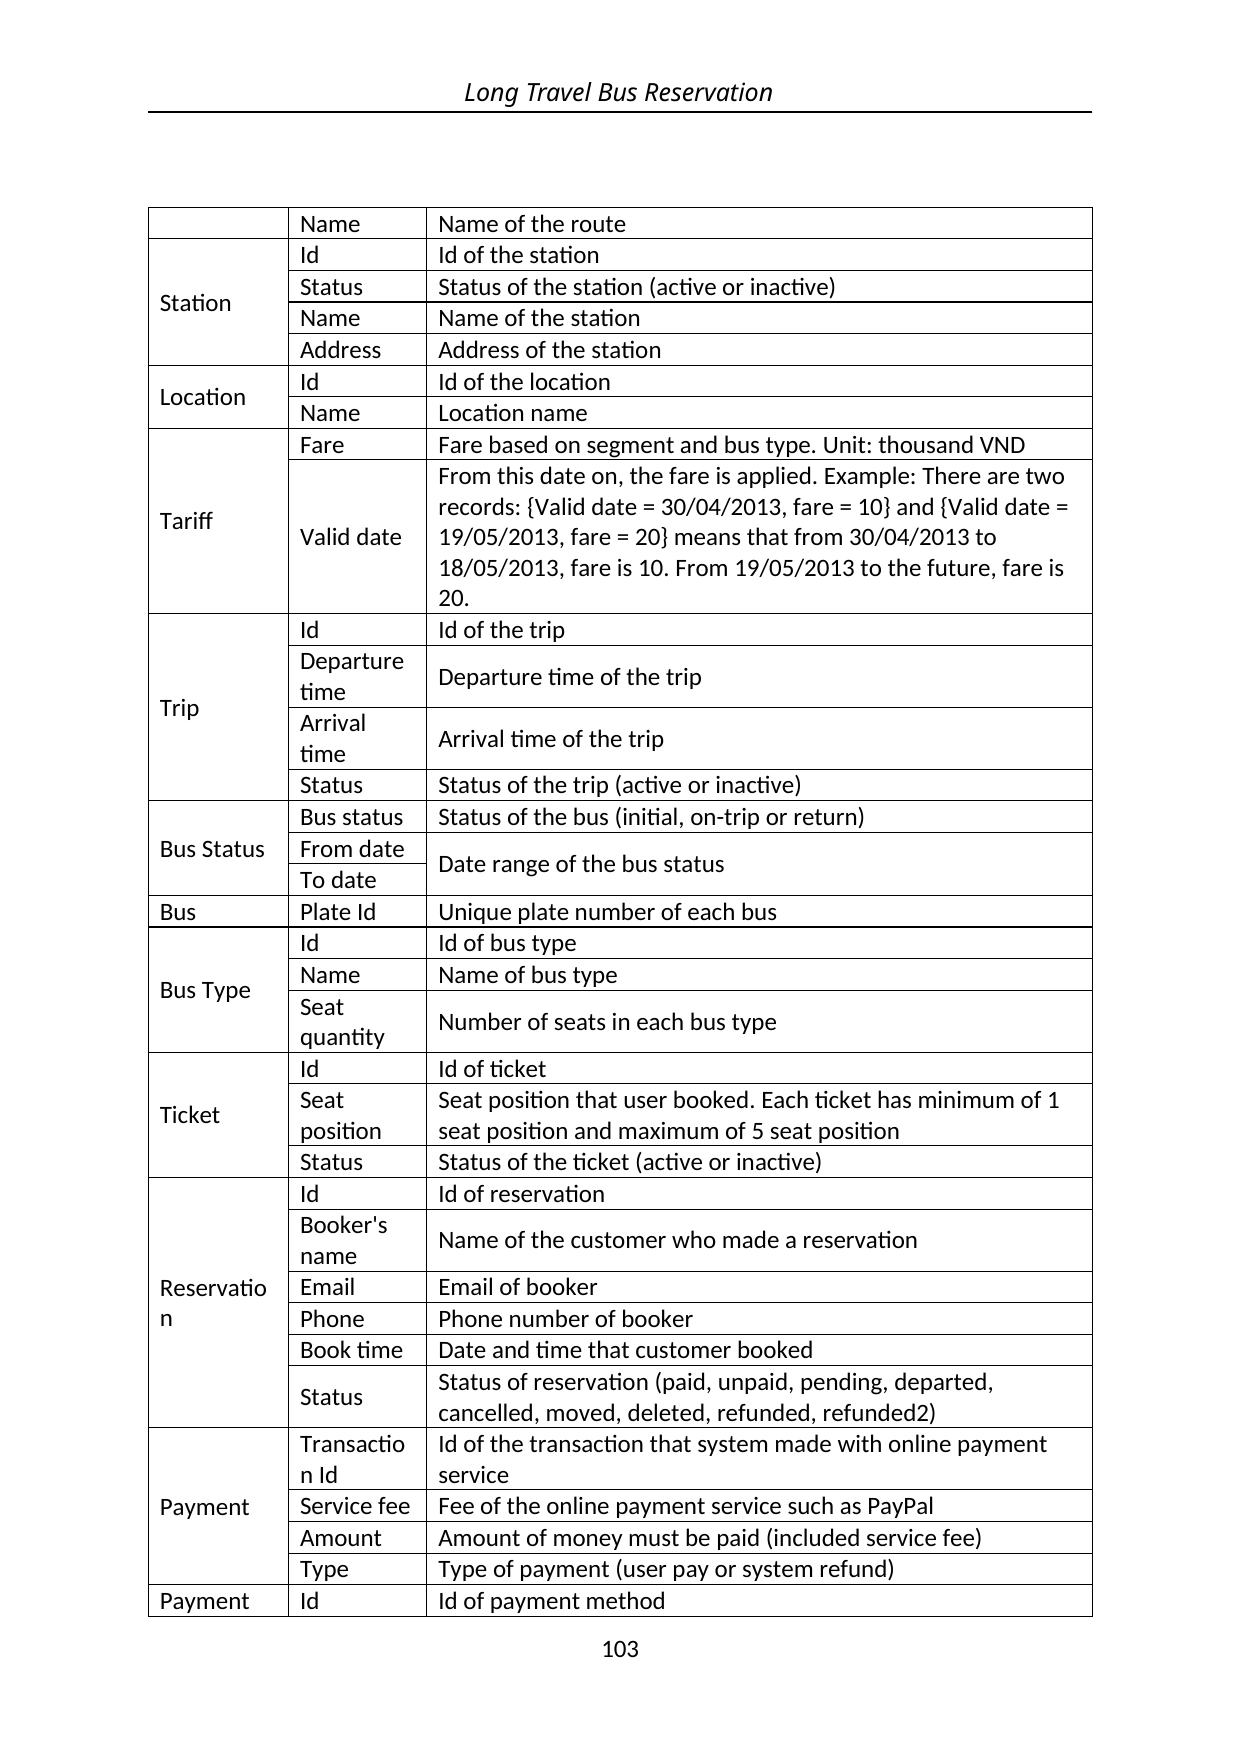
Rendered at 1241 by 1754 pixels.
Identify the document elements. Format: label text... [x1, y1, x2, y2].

table_cell Id [289, 1053, 426, 1083]
table_cell Address [289, 334, 426, 364]
table_cell Name of the station [427, 303, 1092, 333]
table_cell Amount [289, 1522, 426, 1552]
table_cell Name of the customer who made a reservation [427, 1210, 1092, 1271]
table_cell Name [289, 397, 426, 428]
table_cell Bus [149, 896, 288, 926]
table_cell Departure time of the trip [427, 646, 1092, 707]
table_cell Unique plate number of each bus [427, 896, 1092, 926]
table_cell Bus Status [149, 801, 288, 895]
table_cell Service fee [289, 1490, 426, 1521]
table_cell Phone [289, 1303, 426, 1334]
table_cell Valid date [289, 460, 426, 613]
table_cell Id of the transaction that system made with online payment service [427, 1428, 1092, 1489]
table_cell Status of the trip (active or inactive) [427, 770, 1092, 800]
table_cell Status of reservation (paid, unpaid, pending, departed, cancelled, moved, deleted, refunded, refunded2) [427, 1366, 1092, 1427]
table_cell To date [289, 864, 426, 895]
table_cell Id of the station [427, 239, 1092, 270]
table_cell Name of bus type [427, 959, 1092, 989]
table_cell Email of booker [427, 1272, 1092, 1302]
table_cell Name [289, 303, 426, 333]
table_cell Seat position [289, 1084, 426, 1145]
table_cell Book time [289, 1335, 426, 1365]
table_cell Booker's name [289, 1210, 426, 1271]
table_cell Id of the location [427, 366, 1092, 396]
table_cell Id of reservation [427, 1178, 1092, 1208]
table_cell From date [289, 833, 426, 863]
table_cell Ticket [149, 1053, 288, 1177]
table_cell Status of the ticket (active or inactive) [427, 1146, 1092, 1177]
table_cell Id of ticket [427, 1053, 1092, 1083]
table_cell Name [289, 208, 426, 238]
table_cell Id [289, 366, 426, 396]
table_cell Arrival time [289, 708, 426, 769]
table_cell Date and time that customer booked [427, 1335, 1092, 1365]
table_cell Trip [149, 614, 288, 800]
table_cell Address of the station [427, 334, 1092, 364]
table_cell Status of the bus (initial, on-trip or return) [427, 801, 1092, 832]
table_cell Date range of the bus status [427, 833, 1092, 895]
table_cell Seat position that user booked. Each ticket has minimum of 1 seat position and maximum of 5 seat position [427, 1084, 1092, 1145]
table_cell Bus status [289, 801, 426, 832]
table_cell Arrival time of the trip [427, 708, 1092, 769]
table_cell Type [289, 1554, 426, 1584]
table_cell Id of payment method [427, 1585, 1092, 1616]
table_cell Bus Type [149, 928, 288, 1052]
table_cell Location name [427, 397, 1092, 428]
table_cell Departure time [289, 646, 426, 707]
table_cell Status [289, 1146, 426, 1177]
table_cell Id [289, 1178, 426, 1208]
table_cell Status of the station (active or inactive) [427, 271, 1092, 301]
table_cell Status [289, 271, 426, 301]
table_cell Payment [149, 1428, 288, 1584]
table_cell Fee of the online payment service such as PayPal [427, 1490, 1092, 1521]
table_cell Number of seats in each bus type [427, 991, 1092, 1052]
table_cell Name [289, 959, 426, 989]
table_cell Id of the trip [427, 614, 1092, 644]
table_cell Location [149, 366, 288, 428]
table_cell Seat quantity [289, 991, 426, 1052]
table_cell Id [289, 614, 426, 644]
table_cell Transaction Id [289, 1428, 426, 1489]
table_cell Status [289, 1366, 426, 1427]
table_cell Status [289, 770, 426, 800]
table_cell Amount of money must be paid (included service fee) [427, 1522, 1092, 1552]
table_cell Fare [289, 429, 426, 459]
table_cell From this date on, the fare is applied. Example: There are two records: {Valid date = 30/04/2013, fare = 10} and {Valid date = 19/05/2013, fare = 20} means that from 30/04/2013 to 18/05/2013, fare is 10. From 19/05/2013 to the future, fare is 20. [427, 460, 1092, 613]
table_cell Payment Method [149, 1585, 288, 1616]
table_cell Id of bus type [427, 928, 1092, 958]
table_cell Type of payment (user pay or system refund) [427, 1554, 1092, 1584]
table_cell Id [289, 928, 426, 958]
table_cell Station [149, 239, 288, 364]
table_cell Tariff [149, 429, 288, 613]
table_cell Reservation [149, 1178, 288, 1427]
table_cell Id [289, 1585, 426, 1616]
table_cell Email [289, 1272, 426, 1302]
table_cell Name of the route [427, 208, 1092, 238]
table_cell Id [289, 239, 426, 270]
table_cell Phone number of booker [427, 1303, 1092, 1334]
table_cell Plate Id [289, 896, 426, 926]
table_cell Fare based on segment and bus type. Unit: thousand VND [427, 429, 1092, 459]
